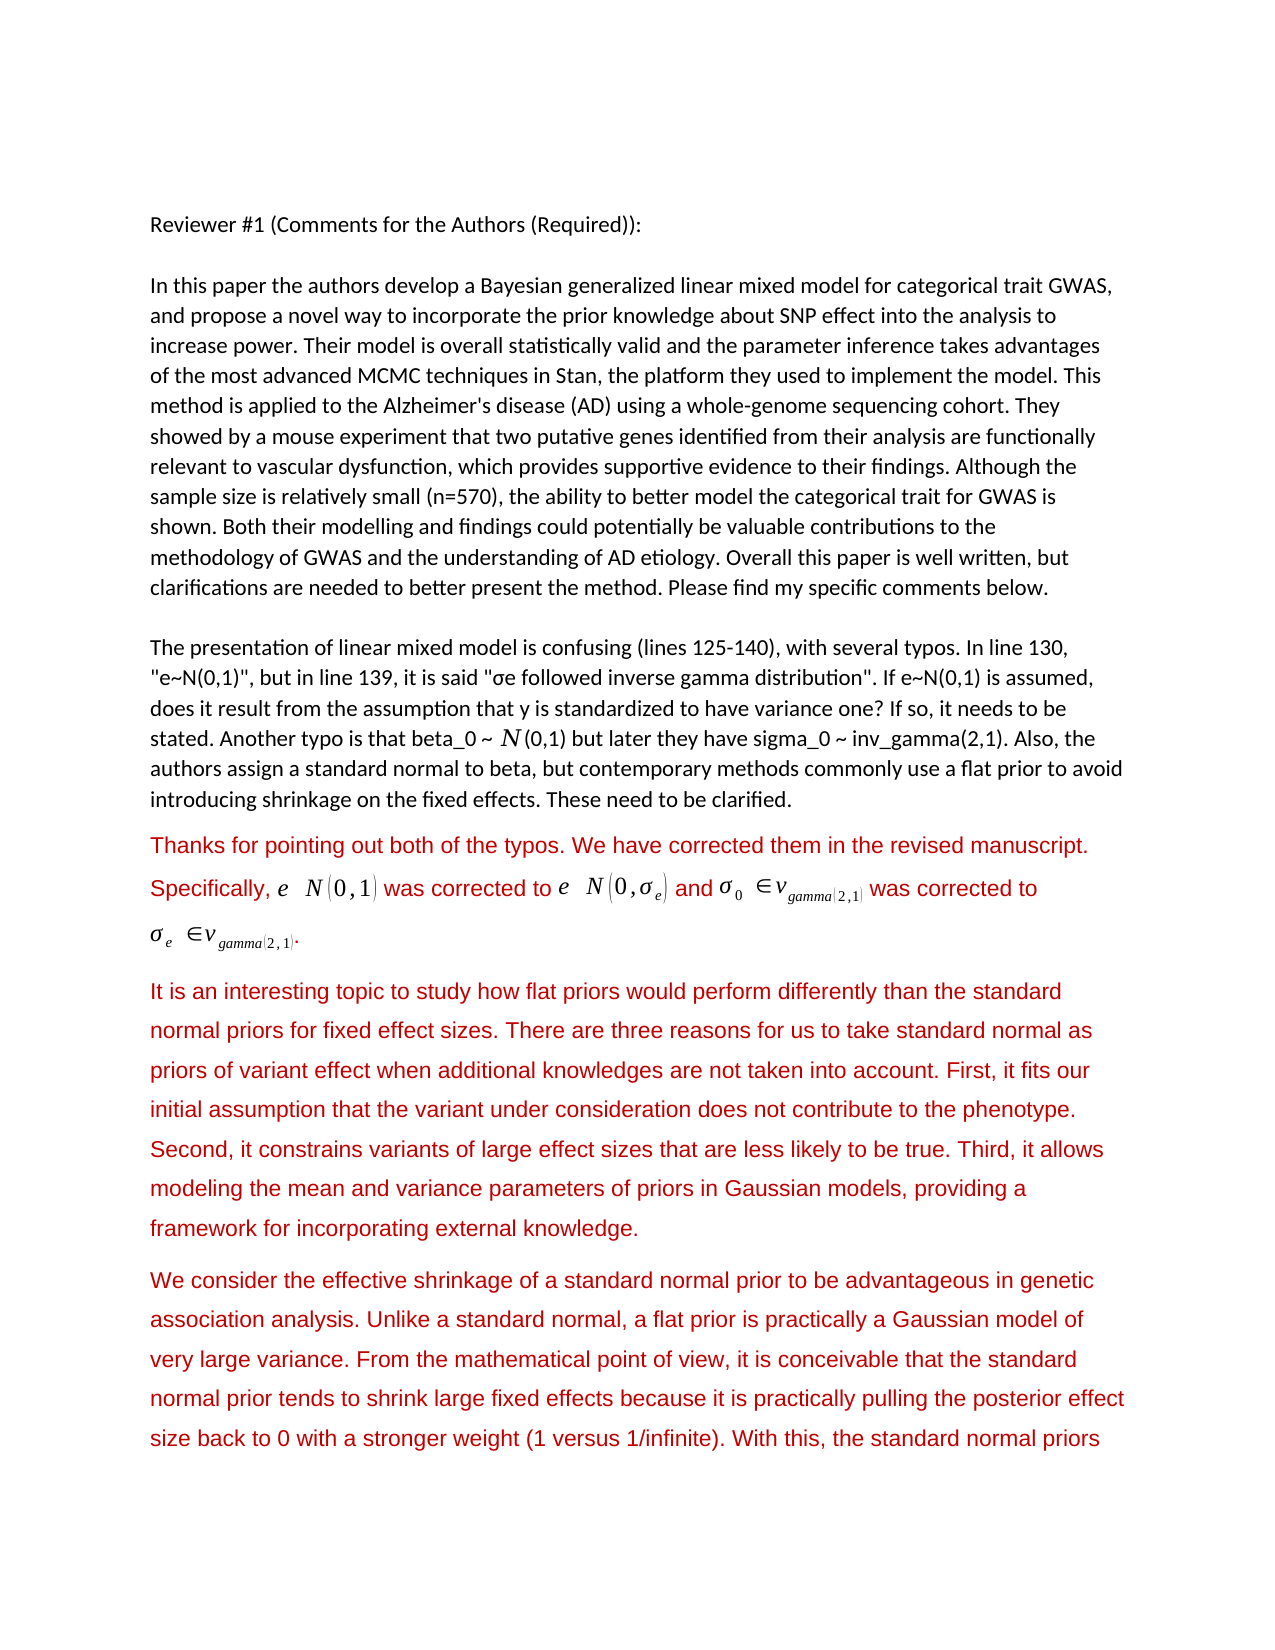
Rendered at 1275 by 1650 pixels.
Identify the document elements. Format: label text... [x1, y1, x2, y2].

text It is an interesting topic to study how flat priors would perform differently than the standard normal priors for fixed effect sizes. There are three reasons for us to take standard normal as priors of variant effect when additional knowledges are not taken into account. First, it fits our initial assumption that the variant under consideration does not contribute to the phenotype. Second, it constrains variants of large effect sizes that are less likely to be true. Third, it allows modeling the mean and variance parameters of priors in Gaussian models, providing a framework for incorporating external knowledge. [150, 978, 1125, 1241]
text Reviewer #1 (Comments for the Authors (Required)): In this paper the authors develop a Bayesian generalized linear mixed model for categorical trait GWAS, and propose a novel way to incorporate the prior knowledge about SNP effect into the analysis to increase power. Their model is overall statistically valid and the parameter inference takes advantages of the most advanced MCMC techniques in Stan, the platform they used to implement the model. This method is applied to the Alzheimer's disease (AD) using a whole-genome sequencing cohort. They showed by a mouse experiment that two putative genes identified from their analysis are functionally relevant to vascular dysfunction, which provides supportive evidence to their findings. Although the sample size is relatively small (n=570), the ability to better model the categorical trait for GWAS is shown. Both their modelling and findings could potentially be valuable contributions to the methodology of GWAS and the understanding of AD etiology. Overall this paper is well written, but clarifications are needed to better present the method. Please find my specific comments below. The presentation of linear mixed model is confusing (lines 125-140), with several typos. In line 130, "e~N(0,1)", but in line 139, it is said "σe followed inverse gamma distribution". If e~N(0,1) is assumed, does it result from the assumption that y is standardized to have variance one? If so, it needs to be stated. Another typo is that beta_0 ~ 𝑁(0,1) but later they have sigma_0 ~ inv_gamma(2,1). Also, the authors assign a standard normal to beta, but contemporary methods commonly use a flat prior to avoid introducing shrinkage on the fixed effects. These need to be clarified. [150, 150, 1125, 813]
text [150, 1267, 1125, 1451]
text Thanks for pointing out both of the typos. We have corrected them in the revised manuscript. Specifically, was corrected to and was corrected to . [150, 832, 1125, 952]
